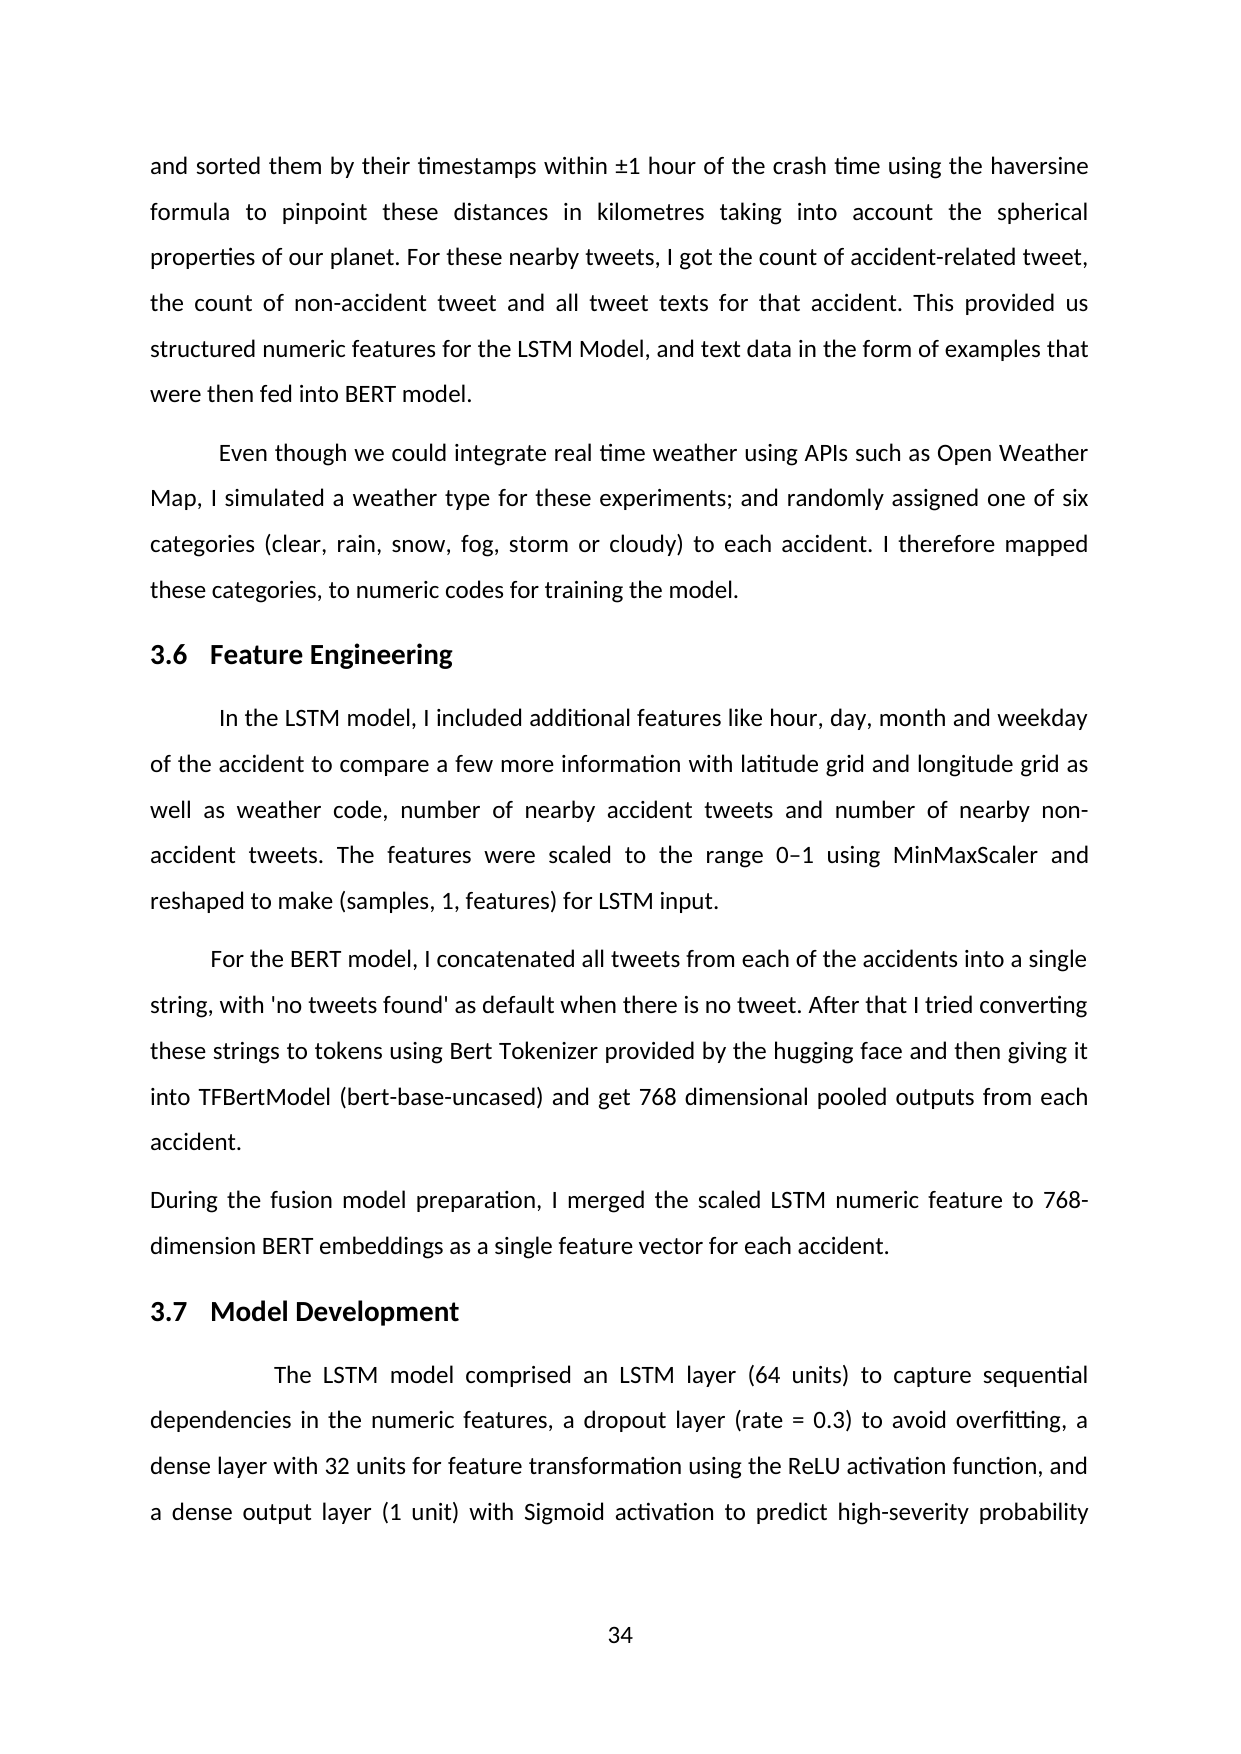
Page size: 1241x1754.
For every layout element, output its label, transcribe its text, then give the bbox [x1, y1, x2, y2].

subtitle Model Development [150, 1293, 1090, 1328]
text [150, 150, 1090, 409]
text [150, 1359, 1090, 1526]
text In the LSTM model, I included additional features like hour, day, month and weekday of the accident to compare a few more information with latitude grid and longitude grid as well as weather code, number of nearby accident tweets and number of nearby non-accident tweets. The features were scaled to the range 0–1 using MinMaxScaler and reshaped to make (samples, 1, features) for LSTM input. [150, 702, 1090, 916]
text For the BERT model, I concatenated all tweets from each of the accidents into a single string, with 'no tweets found' as default when there is no tweet. After that I tried converting these strings to tokens using Bert Tokenizer provided by the hugging face and then giving it into TFBertModel (bert-base-uncased) and get 768 dimensional pooled outputs from each accident. [150, 943, 1090, 1157]
text During the fusion model preparation, I merged the scaled LSTM numeric feature to 768-dimension BERT embeddings as a single feature vector for each accident. [150, 1185, 1090, 1261]
text Even though we could integrate real time weather using APIs such as Open Weather Map, I simulated a weather type for these experiments; and randomly assigned one of six categories (clear, rain, snow, fog, storm or cloudy) to each accident. I therefore mapped these categories, to numeric codes for training the model. [150, 437, 1090, 604]
subtitle Feature Engineering [150, 636, 1090, 672]
